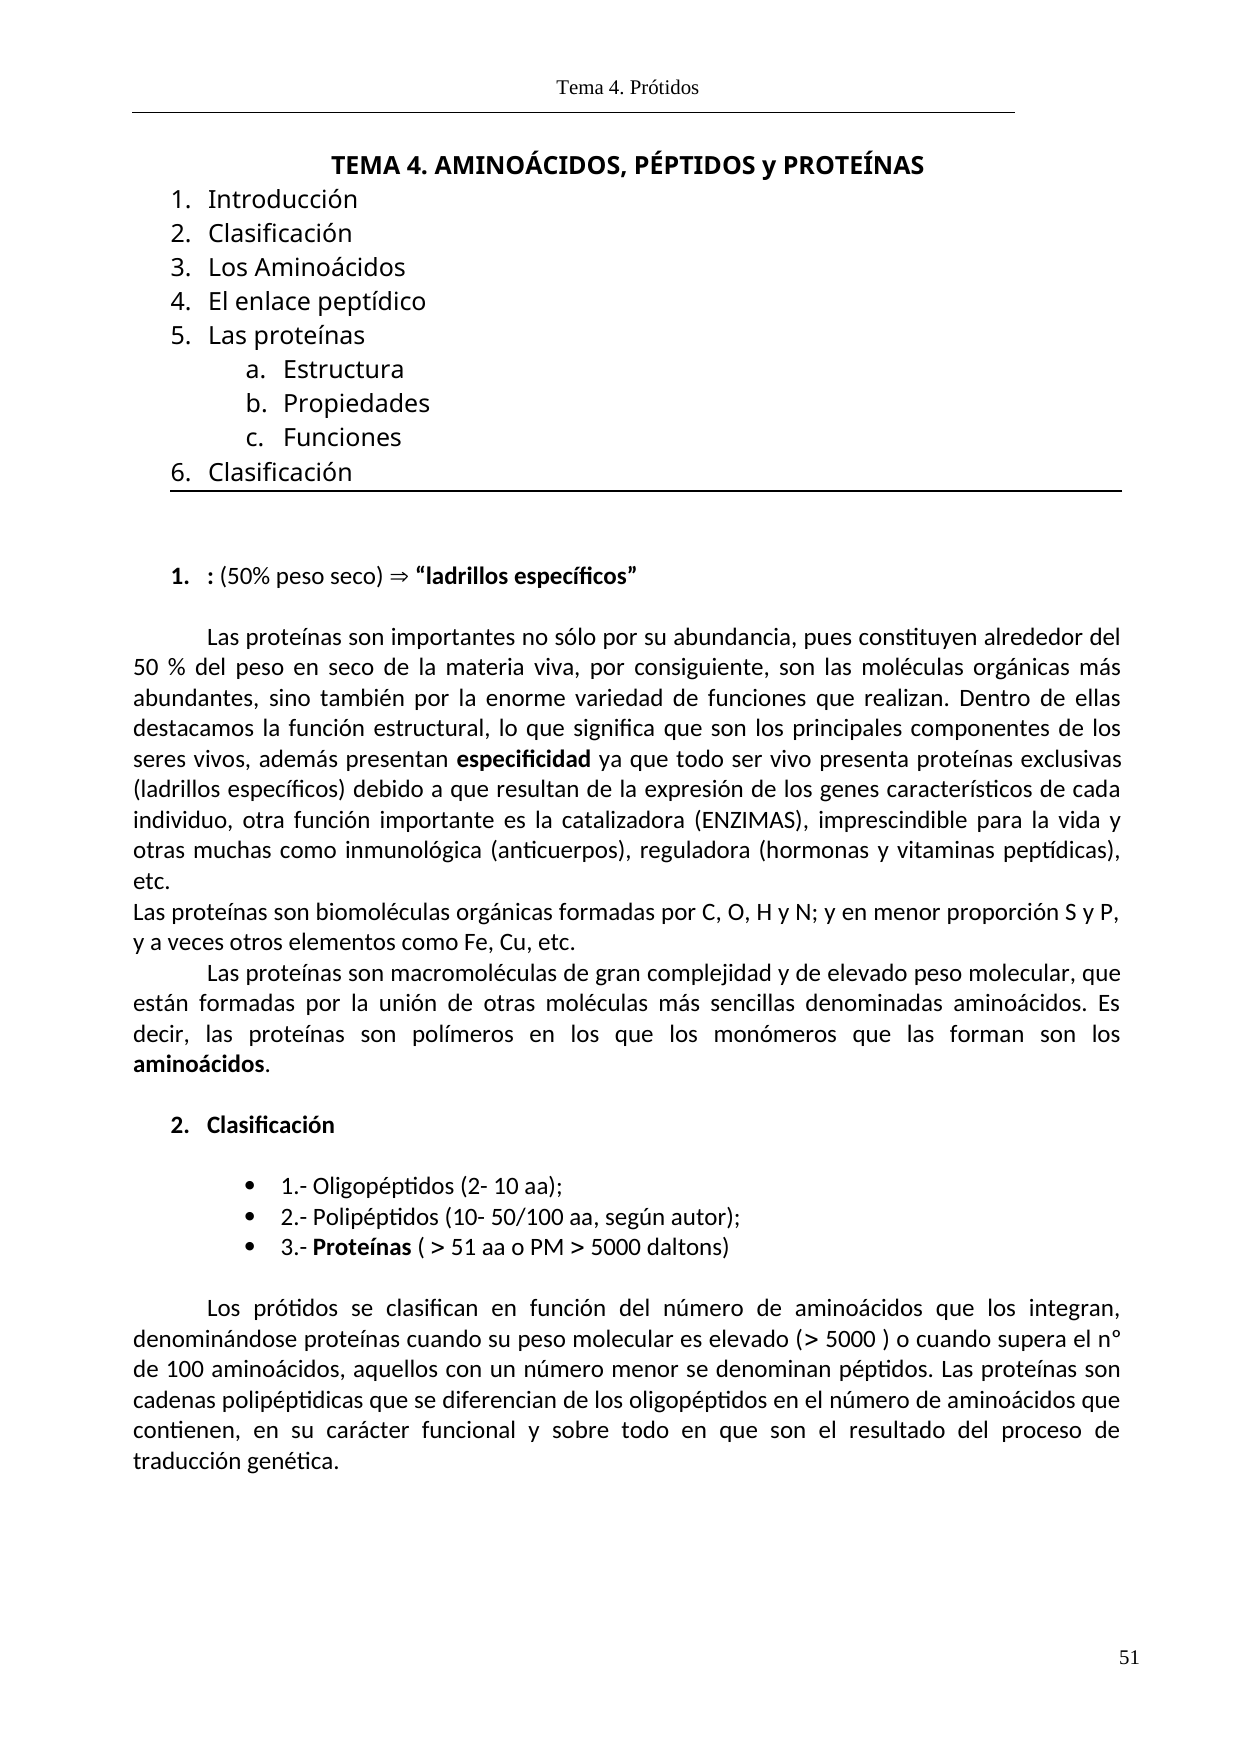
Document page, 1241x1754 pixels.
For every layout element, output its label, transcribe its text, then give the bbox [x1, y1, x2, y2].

text Las proteínas son biomoléculas orgánicas formadas por C, O, H y N; y en menor proporción S y P, y a veces otros elementos como Fe, Cu, etc. [133, 896, 1122, 957]
list 2.- Polipéptidos (10- 50/100 aa, según autor); [245, 1201, 1122, 1231]
title El enlace peptídico [170, 284, 1122, 318]
title Las proteínas [170, 318, 1122, 352]
list Clasificación [170, 454, 1122, 490]
title Propiedades [245, 386, 1122, 420]
list : (50% peso seco) “ladrillos específicos” [170, 560, 1122, 591]
list Clasificación [170, 1109, 1122, 1140]
title Estructura [245, 352, 1122, 386]
list 3.- Proteínas ( 51 aa o PM 5000 daltons) [245, 1231, 1122, 1262]
text Las proteínas son macromoléculas de gran complejidad y de elevado peso molecular, que están formadas por la unión de otras moléculas más sencillas denominadas aminoácidos. Es decir, las proteínas son polímeros en los que los monómeros que las forman son los aminoácidos. [133, 957, 1122, 1079]
title Funciones [245, 420, 1122, 454]
text Los prótidos se clasifican en función del número de aminoácidos que los integran, denominándose proteínas cuando su peso molecular es elevado ( 5000 ) o cuando supera el nº de 100 aminoácidos, aquellos con un número menor se denominan péptidos. Las proteínas son cadenas polipéptidicas que se diferencian de los oligopéptidos en el número de aminoácidos que contienen, en su carácter funcional y sobre todo en que son el resultado del proceso de traducción genética. [133, 1292, 1122, 1476]
title Introducción [170, 182, 1122, 216]
title Los Aminoácidos [170, 250, 1122, 284]
title TEMA 4. AMINOÁCIDOS, PÉPTIDOS y PROTEÍNAS [133, 148, 1122, 182]
title Clasificación [170, 216, 1122, 250]
text Las proteínas son importantes no sólo por su abundancia, pues constituyen alrededor del 50 % del peso en seco de la materia viva, por consiguiente, son las moléculas orgánicas más abundantes, sino también por la enorme variedad de funciones que realizan. Dentro de ellas destacamos la función estructural, lo que significa que son los principales componentes de los seres vivos, además presentan especificidad ya que todo ser vivo presenta proteínas exclusivas (ladrillos específicos) debido a que resultan de la expresión de los genes característicos de cada individuo, otra función importante es la catalizadora (ENZIMAS), imprescindible para la vida y otras muchas como inmunológica (anticuerpos), reguladora (hormonas y vitaminas peptídicas), etc. [133, 621, 1122, 896]
list 1.- Oligopéptidos (2- 10 aa); [245, 1170, 1122, 1201]
